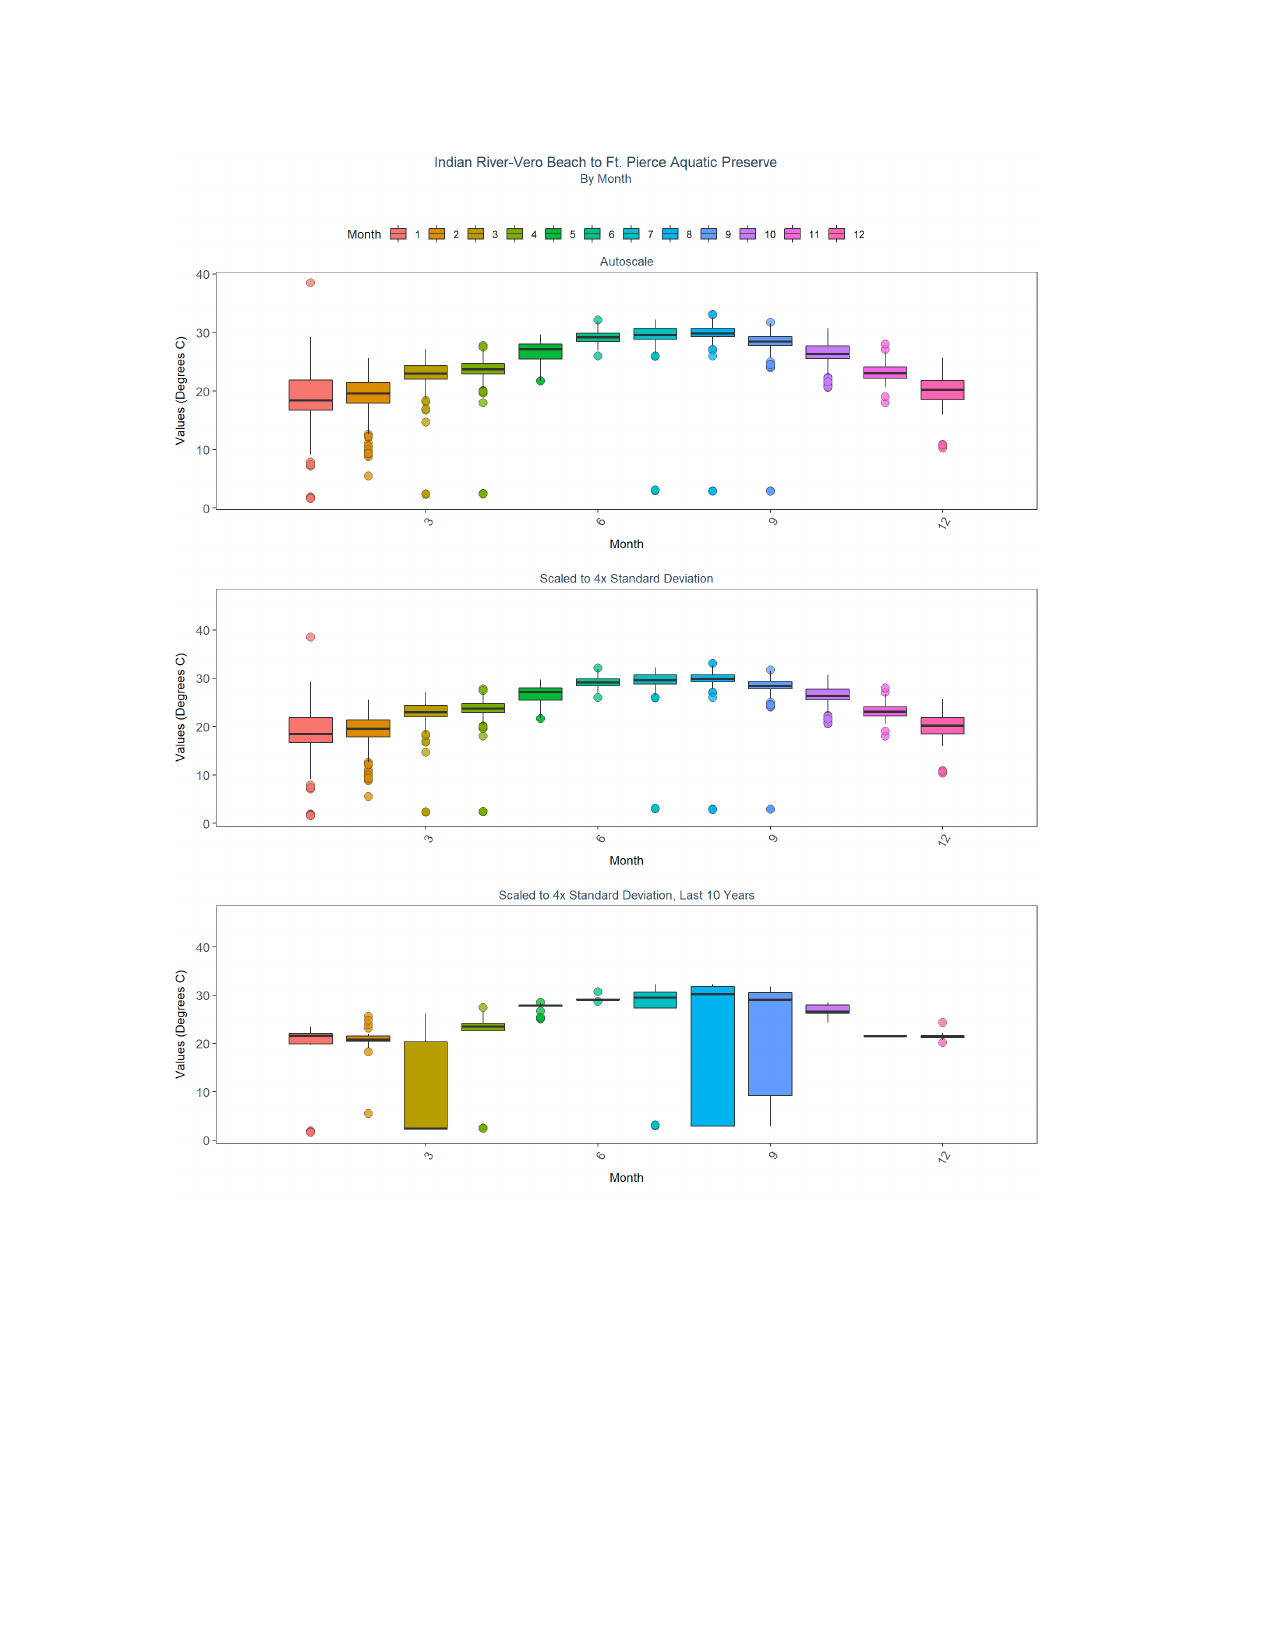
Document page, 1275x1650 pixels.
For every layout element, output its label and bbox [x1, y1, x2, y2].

picture [168, 150, 1044, 1200]
